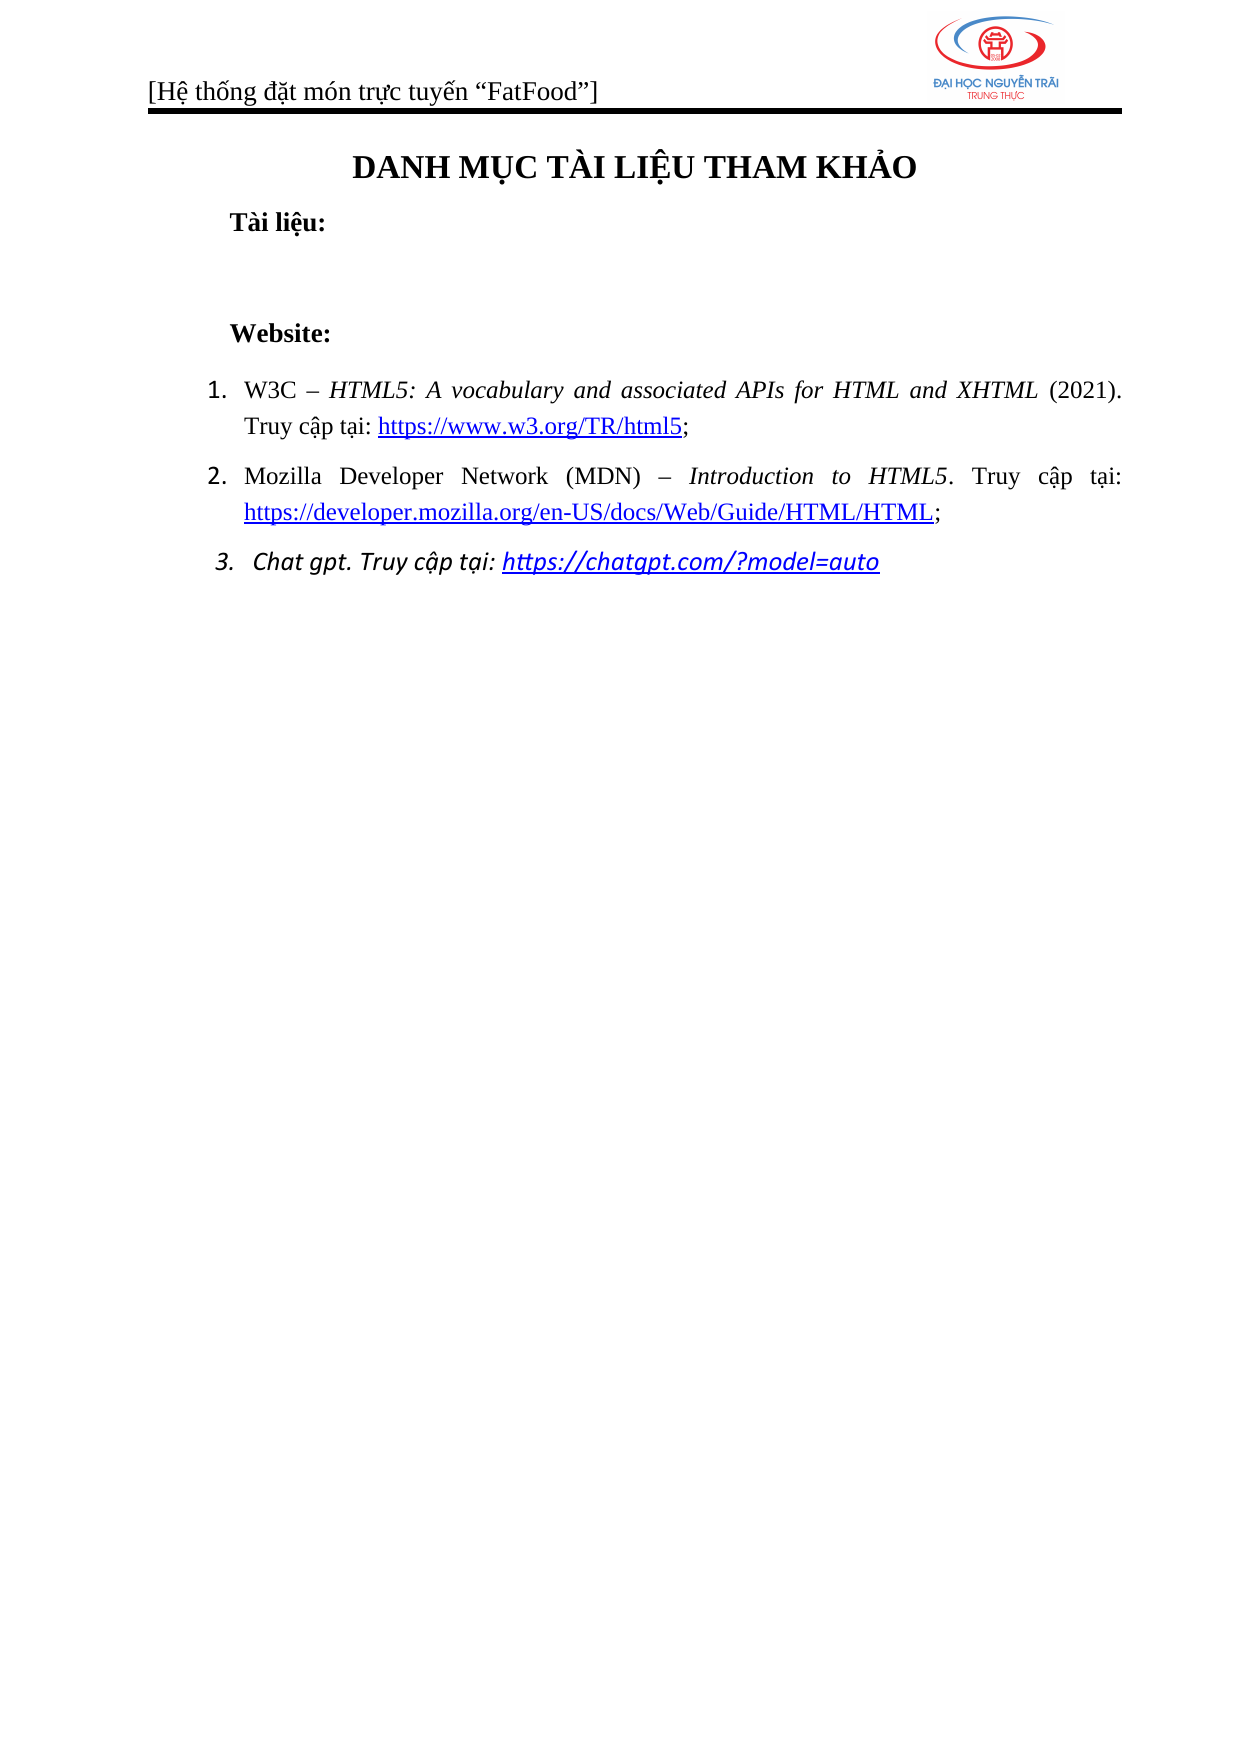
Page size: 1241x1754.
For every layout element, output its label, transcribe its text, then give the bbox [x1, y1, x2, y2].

list Chat gpt. Truy cập tại: https://chatgpt.com/?model=auto [215, 544, 1122, 577]
list Mozilla Developer Network (MDN) – Introduction to HTML5. Truy cập tại: https://developer.mozilla.org/en-US/docs/Web/Guide/HTML/HTML; [207, 458, 1122, 526]
picture [926, 11, 1065, 104]
subtitle DANH MỤC TÀI LIỆU THAM KHẢO [148, 148, 1122, 186]
list W3C – HTML5: A vocabulary and associated APIs for HTML and XHTML (2021). Truy cập tại: https://www.w3.org/TR/html5; [207, 373, 1122, 440]
subtitle Tài liệu: [192, 206, 1122, 237]
subtitle Website: [192, 317, 1122, 348]
